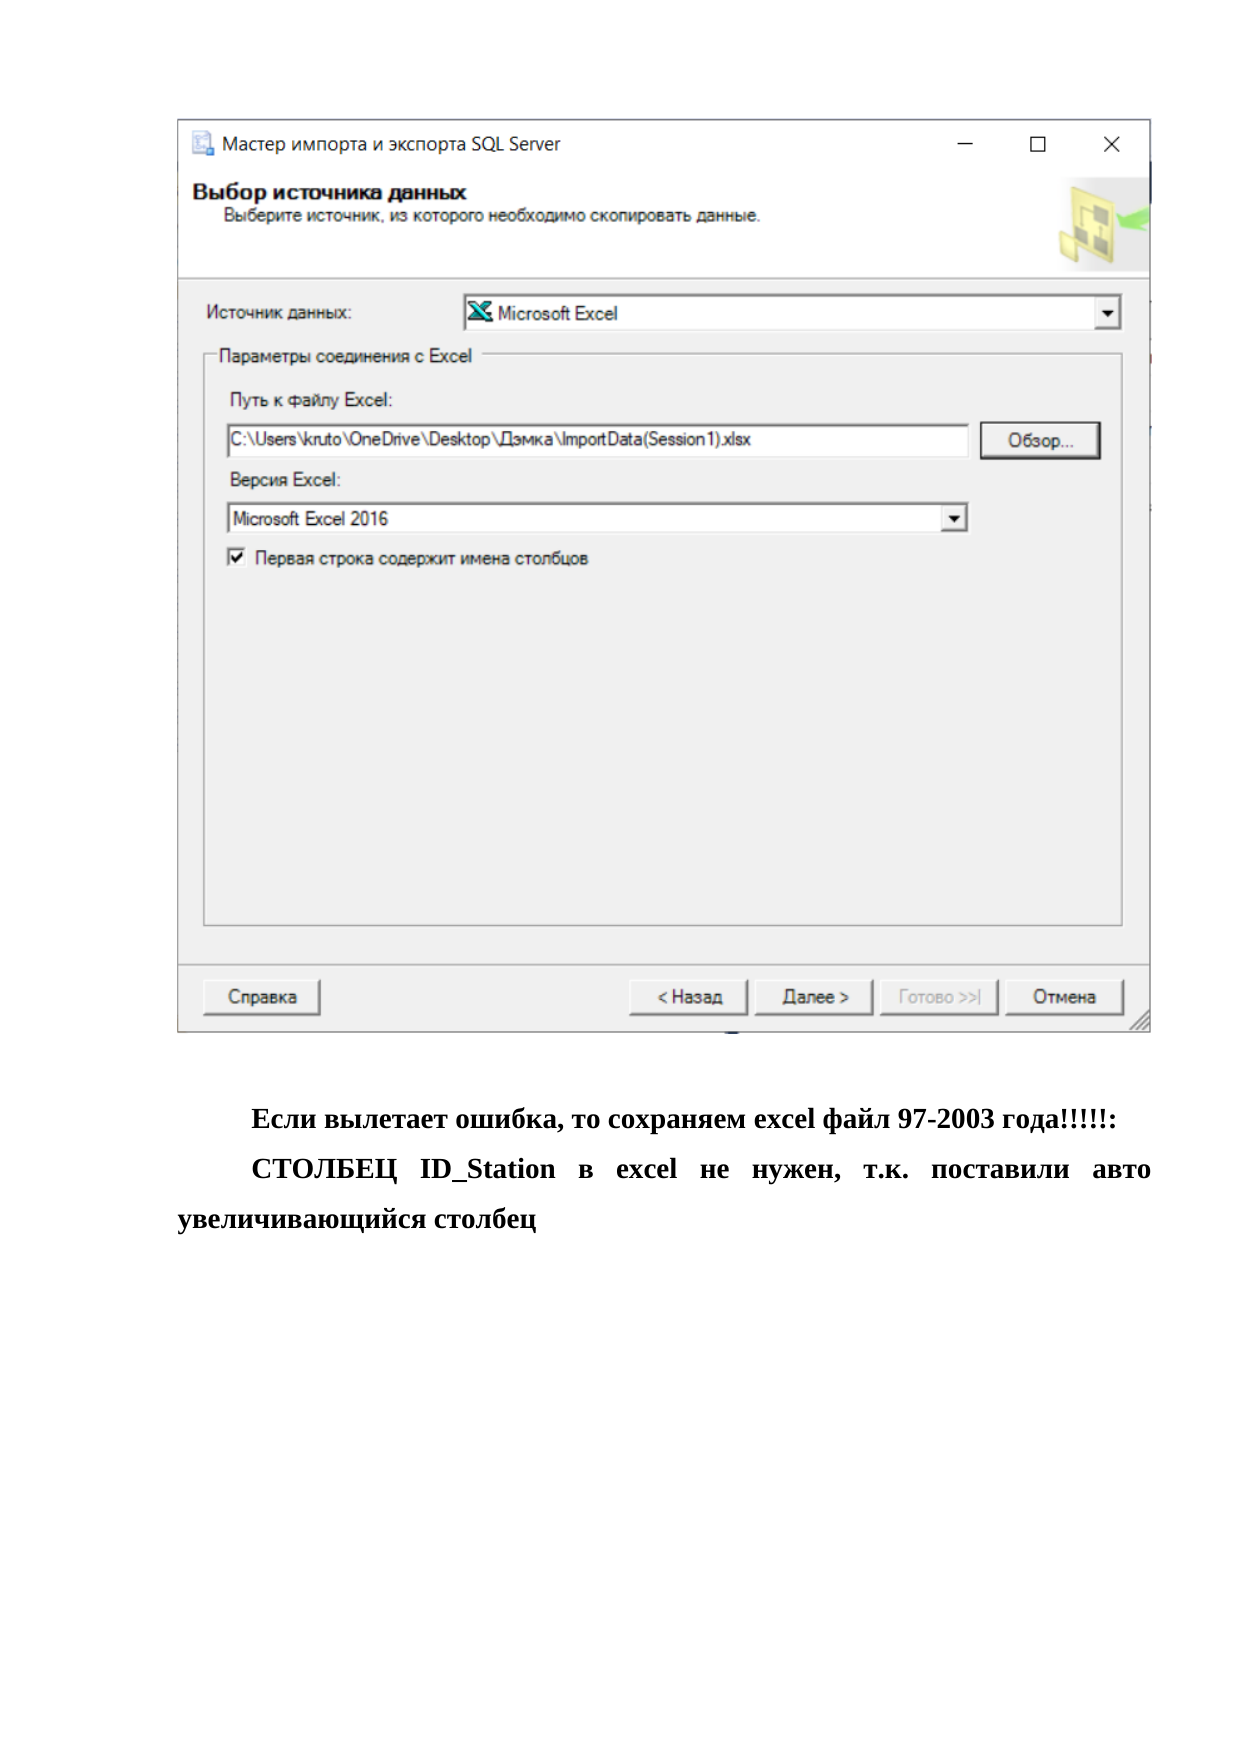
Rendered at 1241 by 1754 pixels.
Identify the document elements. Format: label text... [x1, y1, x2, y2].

text Если вылетает ошибка, то сохраняем excel файл 97-2003 года!!!!!: [177, 1101, 1152, 1134]
picture [177, 118, 1152, 1034]
text СТОЛБЕЦ ID_Station в excel не нужен, т.к. поставили авто увеличивающийся столбец [177, 1151, 1152, 1235]
